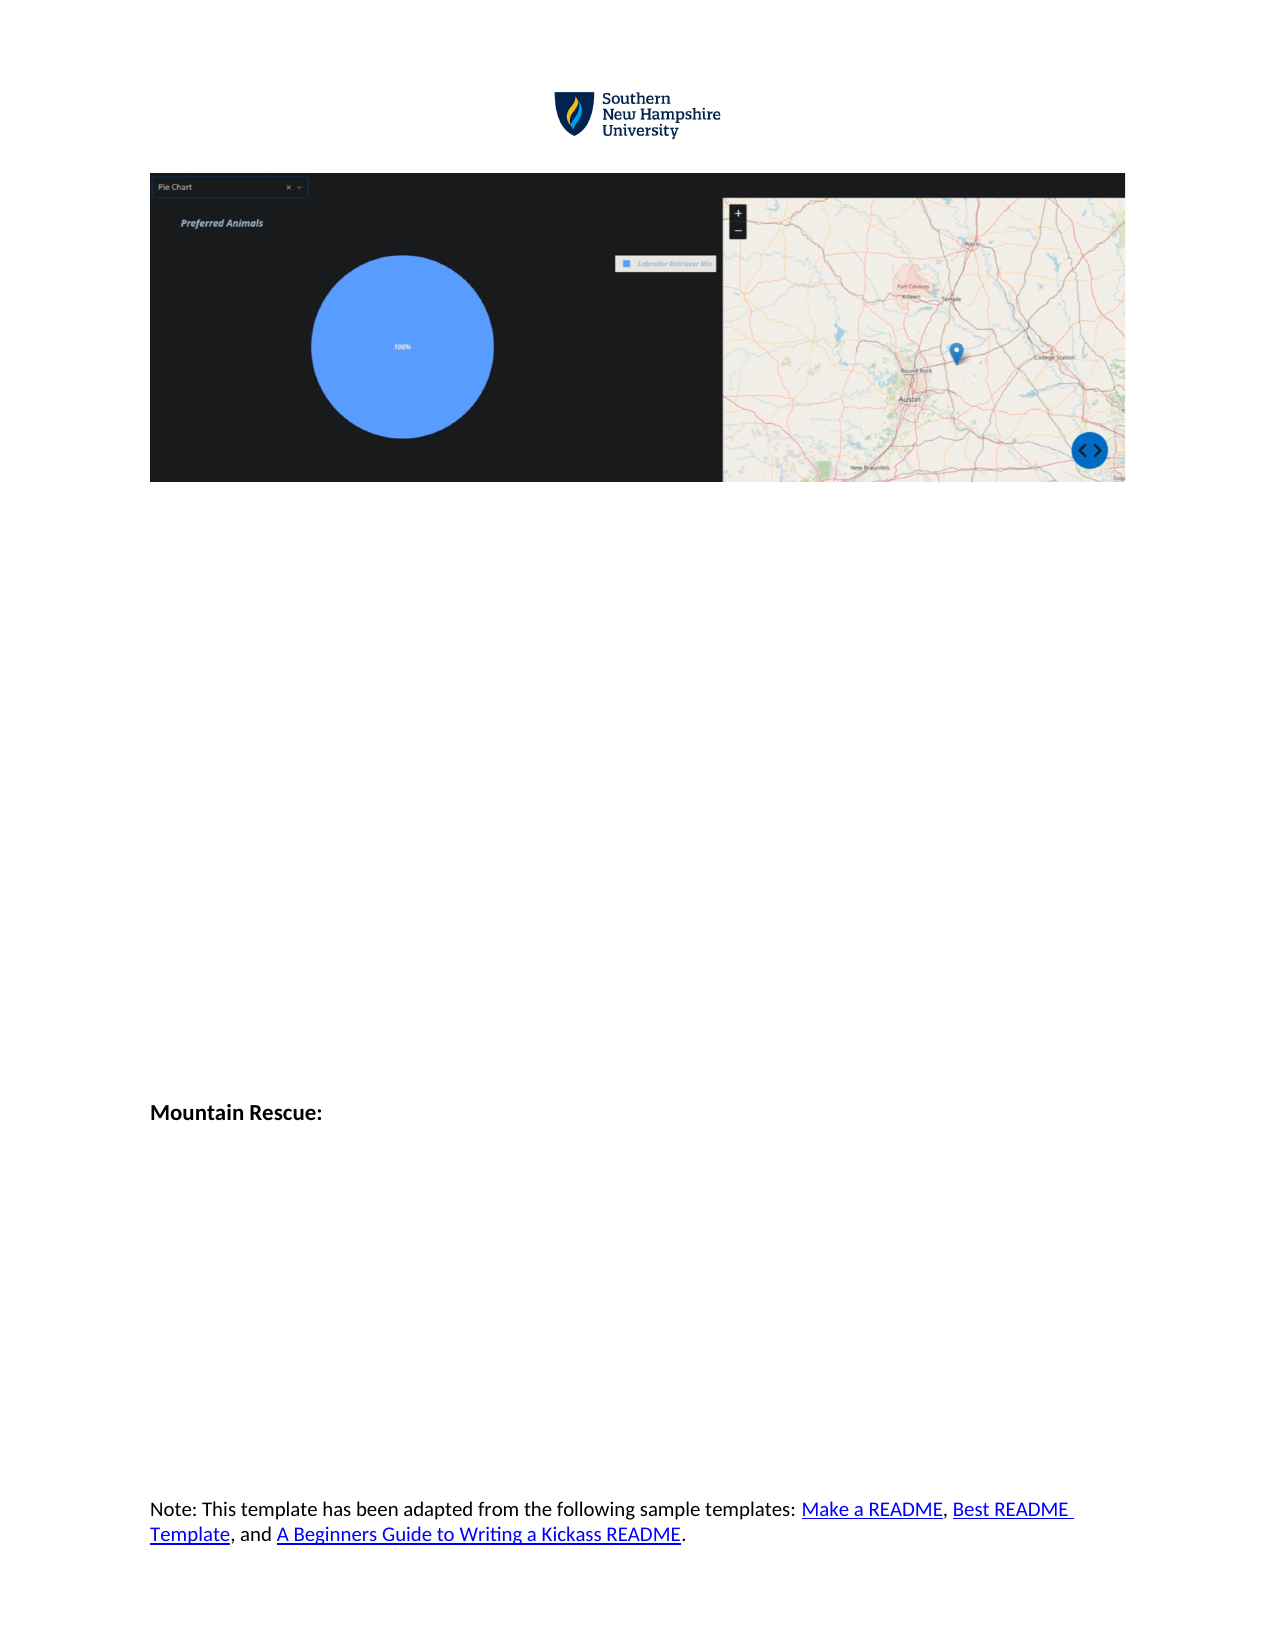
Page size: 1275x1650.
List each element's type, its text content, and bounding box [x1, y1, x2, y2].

picture [150, 173, 1125, 482]
text Mountain Rescue: [150, 1098, 1125, 1126]
picture [546, 75, 729, 154]
